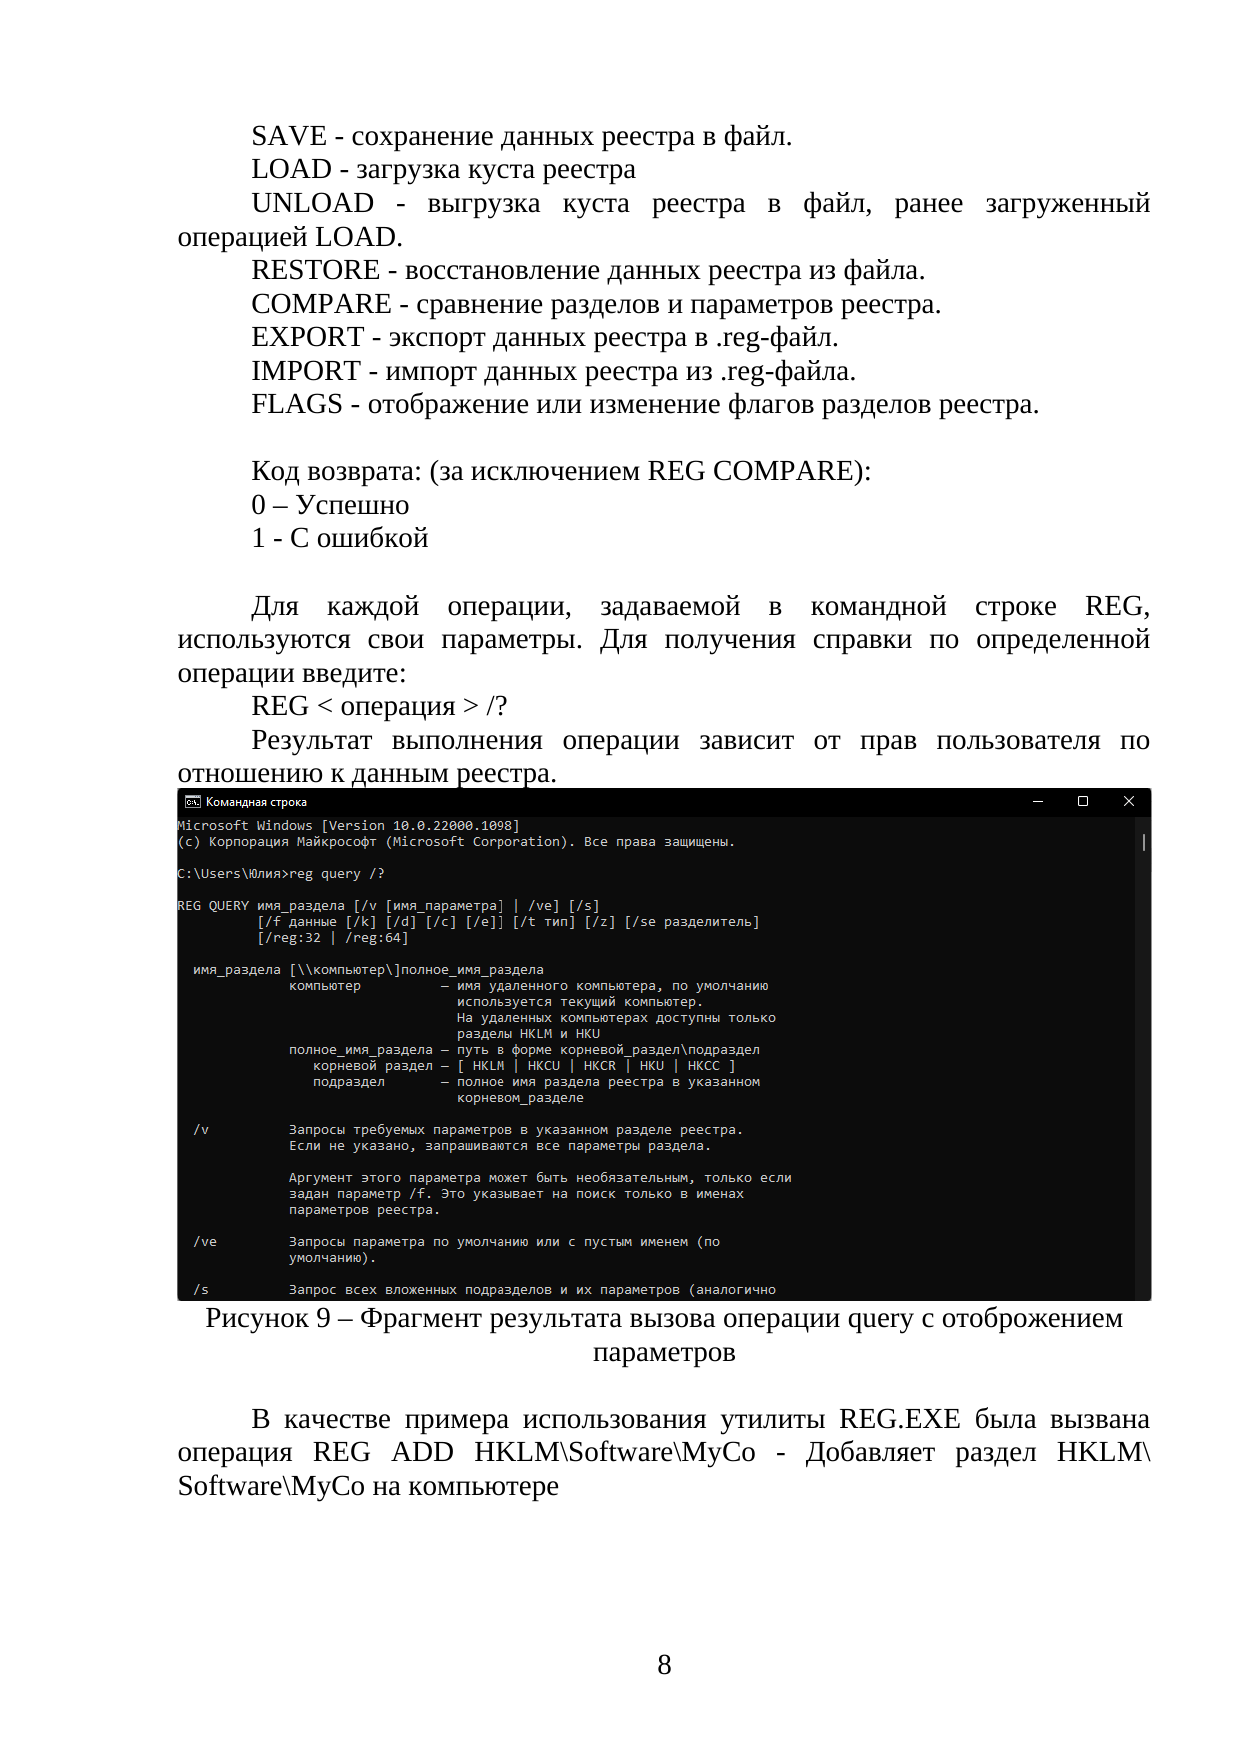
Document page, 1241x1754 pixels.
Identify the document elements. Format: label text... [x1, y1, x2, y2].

text LOAD - загрузка куста реестра [177, 152, 1152, 185]
picture [177, 788, 1152, 1301]
text EXPORT - экспорт данных реестра в .reg-файл. [177, 319, 1152, 353]
text COMPARE - сравнение разделов и параметров реестра. [177, 286, 1152, 319]
text FLAGS - отображение или изменение флагов разделов реестра. [177, 386, 1152, 420]
text UNLOAD - выгрузка куста реестра в файл, ранее загруженный операцией LOAD. [177, 185, 1152, 252]
text Результат выполнения операции зависит от прав пользователя по отношению к данным реестра. [177, 722, 1152, 788]
text Рисунок 9 – Фрагмент результата вызова операции query с отоброжением параметров [177, 1301, 1152, 1367]
text SAVE - сохранение данных реестра в файл. [177, 118, 1152, 152]
text RESTORE - восстановление данных реестра из файла. [177, 252, 1152, 286]
text 1 - С ошибкой [177, 521, 1152, 554]
text REG < операция > /? [177, 688, 1152, 722]
text В качестве примера использования утилиты REG.EXE была вызвана операция REG ADD HKLM\Software\MyCo - Добавляет раздел HKLM\Software\MyCo на компьютере [177, 1401, 1152, 1501]
text Код возврата: (за исключением REG COMPARE): [177, 453, 1152, 487]
text IMPORT - импорт данных реестра из .reg-файла. [177, 353, 1152, 386]
text 0 – Успешно [177, 487, 1152, 521]
text Для каждой операции, задаваемой в командной строке REG, используются свои параметры. Для получения справки по определенной операции введите: [177, 588, 1152, 688]
